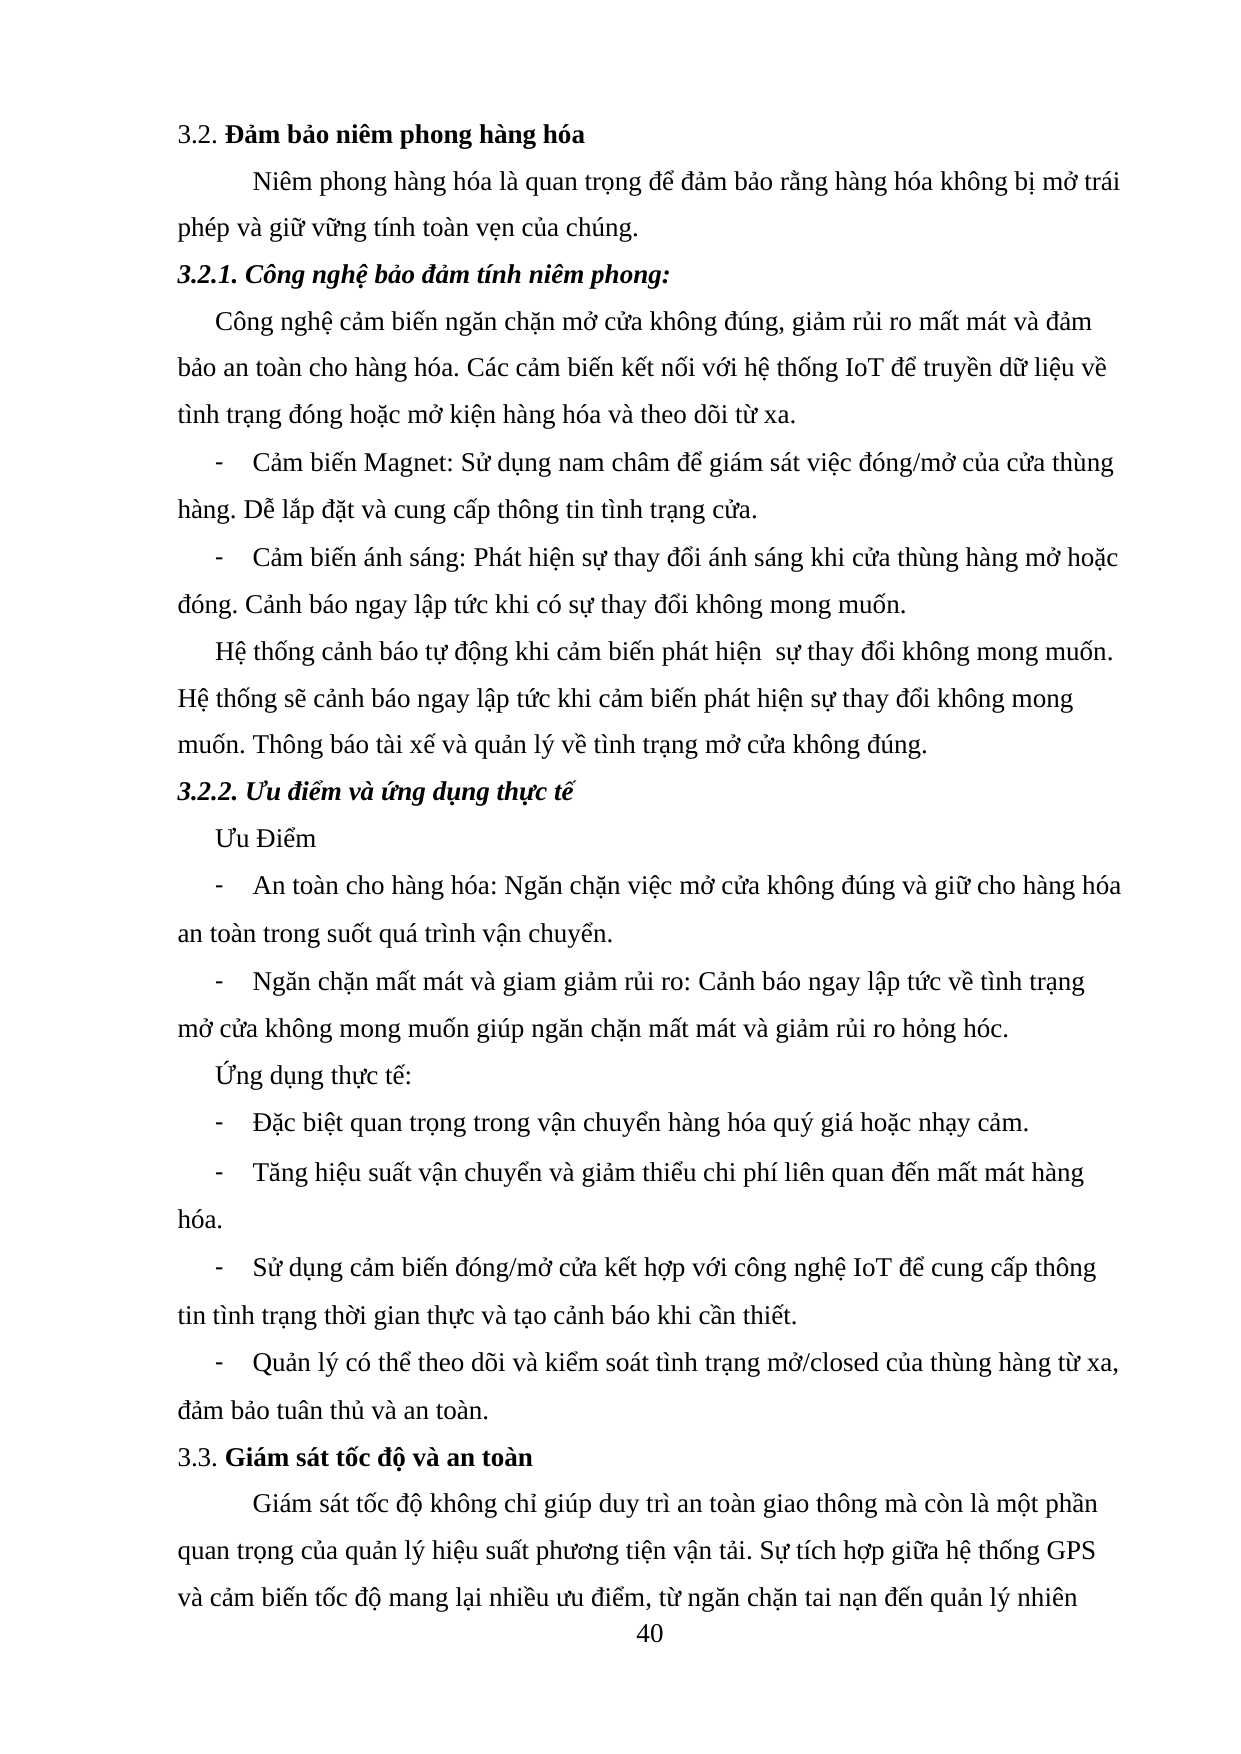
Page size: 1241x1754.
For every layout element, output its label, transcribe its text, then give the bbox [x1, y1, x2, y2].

text Niêm phong hàng hóa là quan trọng để đảm bảo rằng hàng hóa không bị mở trái phép và giữ vững tính toàn vẹn của chúng. [177, 165, 1122, 243]
list Cảm biến ánh sáng: Phát hiện sự thay đổi ánh sáng khi cửa thùng hàng mở hoặc đóng. Cảnh báo ngay lập tức khi có sự thay đổi không mong muốn. [177, 540, 1122, 620]
list An toàn cho hàng hóa: Ngăn chặn việc mở cửa không đúng và giữ cho hàng hóa an toàn trong suốt quá trình vận chuyển. [177, 868, 1122, 948]
text Công nghệ cảm biến ngăn chặn mở cửa không đúng, giảm rủi ro mất mát và đảm bảo an toàn cho hàng hóa. Các cảm biến kết nối với hệ thống IoT để truyền dữ liệu về tình trạng đóng hoặc mở kiện hàng hóa và theo dõi từ xa. [177, 305, 1122, 429]
subtitle Giám sát tốc độ và an toàn [177, 1441, 1122, 1472]
list Quản lý có thể theo dõi và kiểm soát tình trạng mở/closed của thùng hàng từ xa, đảm bảo tuân thủ và an toàn. [177, 1346, 1122, 1425]
subtitle Đảm bảo niêm phong hàng hóa [177, 118, 1122, 149]
list Cảm biến Magnet: Sử dụng nam châm để giám sát việc đóng/mở của cửa thùng hàng. Dễ lắp đặt và cung cấp thông tin tình trạng cửa. [177, 445, 1122, 524]
text Ưu Điểm [177, 822, 1122, 853]
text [177, 1487, 1122, 1612]
list Sử dụng cảm biến đóng/mở cửa kết hợp với công nghệ IoT để cung cấp thông tin tình trạng thời gian thực và tạo cảnh báo khi cần thiết. [177, 1250, 1122, 1330]
subtitle Ưu điểm và ứng dụng thực tế [177, 775, 1122, 806]
list Đặc biệt quan trọng trong vận chuyển hàng hóa quý giá hoặc nhạy cảm. [215, 1106, 1122, 1139]
text Ứng dụng thực tế: [177, 1059, 1122, 1090]
text Hệ thống cảnh báo tự động khi cảm biến phát hiện sự thay đổi không mong muốn. Hệ thống sẽ cảnh báo ngay lập tức khi cảm biến phát hiện sự thay đổi không mong muốn. Thông báo tài xế và quản lý về tình trạng mở cửa không đúng. [177, 635, 1122, 760]
subtitle Công nghệ bảo đảm tính niêm phong: [177, 258, 1122, 289]
list Ngăn chặn mất mát và giam giảm rủi ro: Cảnh báo ngay lập tức về tình trạng mở cửa không mong muốn giúp ngăn chặn mất mát và giảm rủi ro hỏng hóc. [177, 964, 1122, 1043]
list Tăng hiệu suất vận chuyển và giảm thiểu chi phí liên quan đến mất mát hàng hóa. [177, 1155, 1122, 1235]
